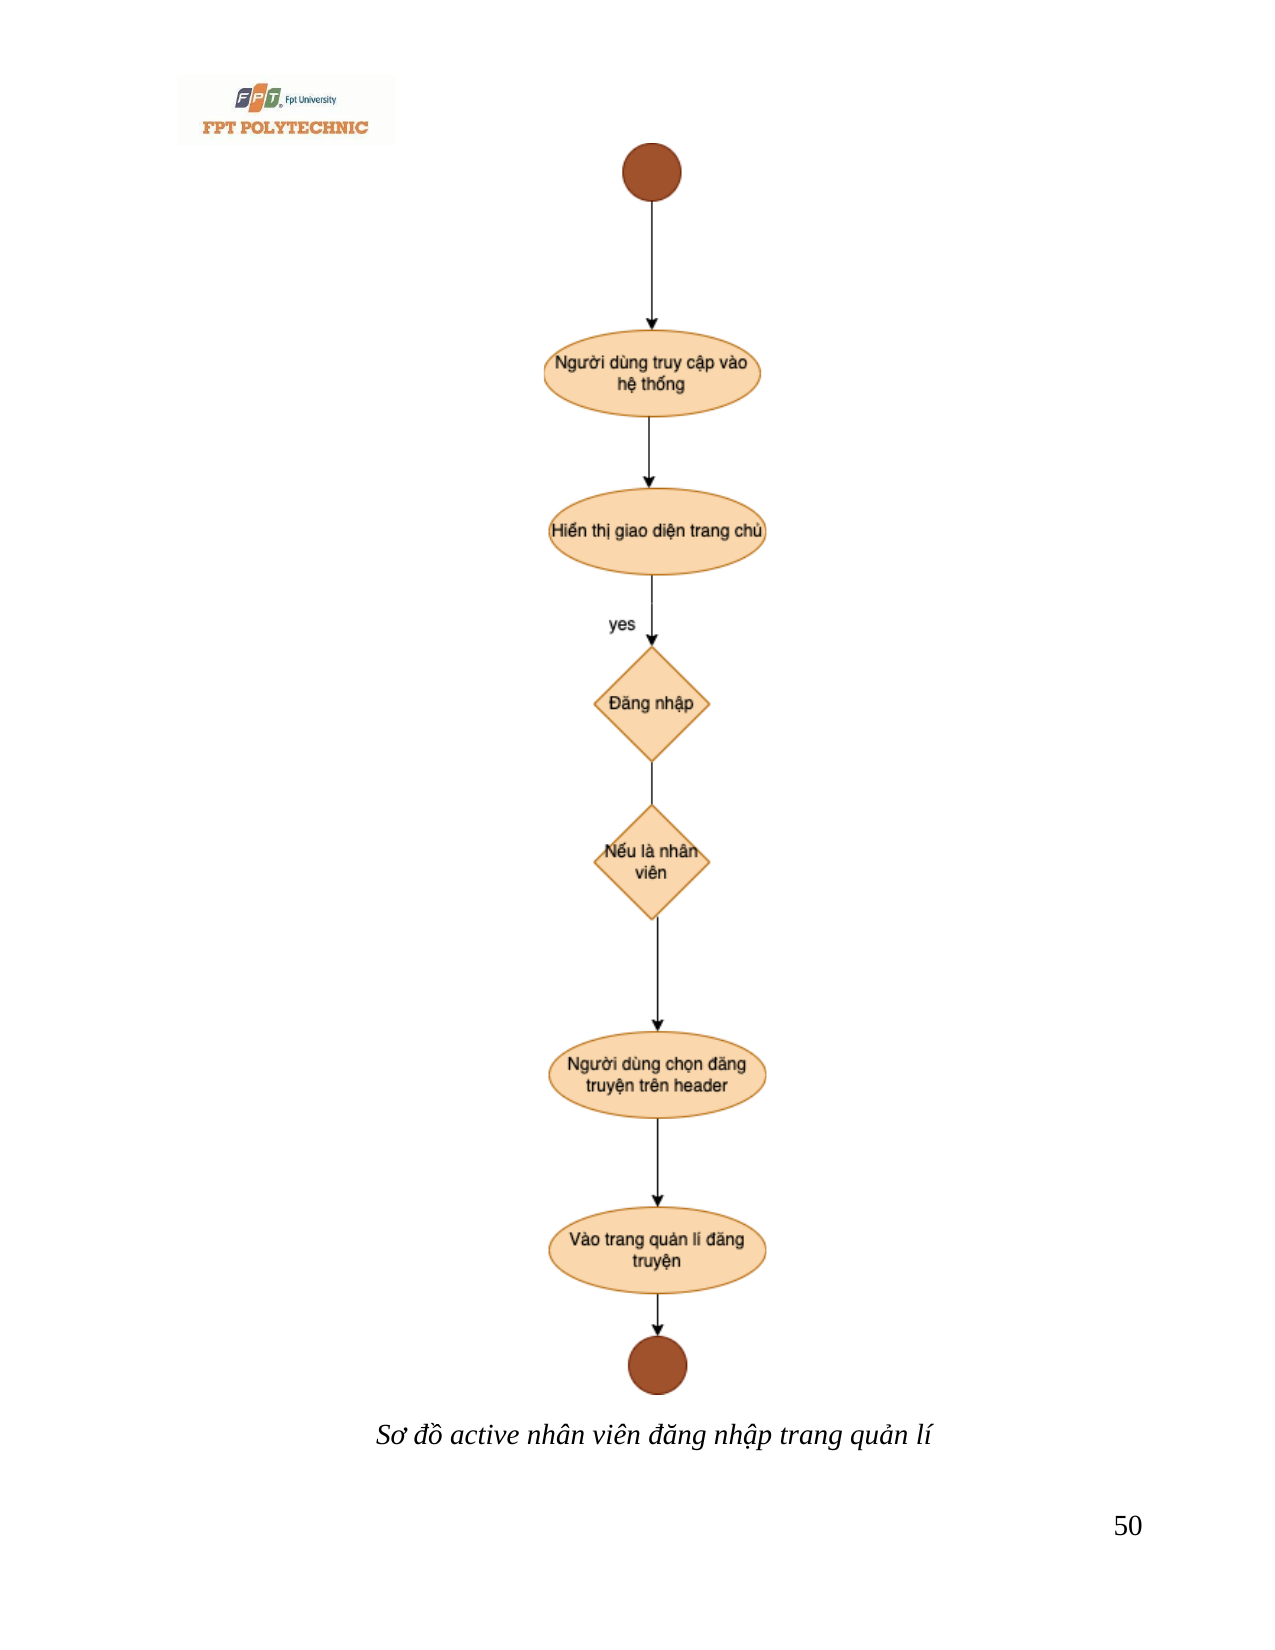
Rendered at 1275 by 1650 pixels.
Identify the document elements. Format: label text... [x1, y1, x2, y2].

picture [543, 143, 767, 1395]
picture [176, 75, 395, 146]
text Sơ đồ active nhân viên đăng nhập trang quản lí [112, 1417, 1198, 1451]
